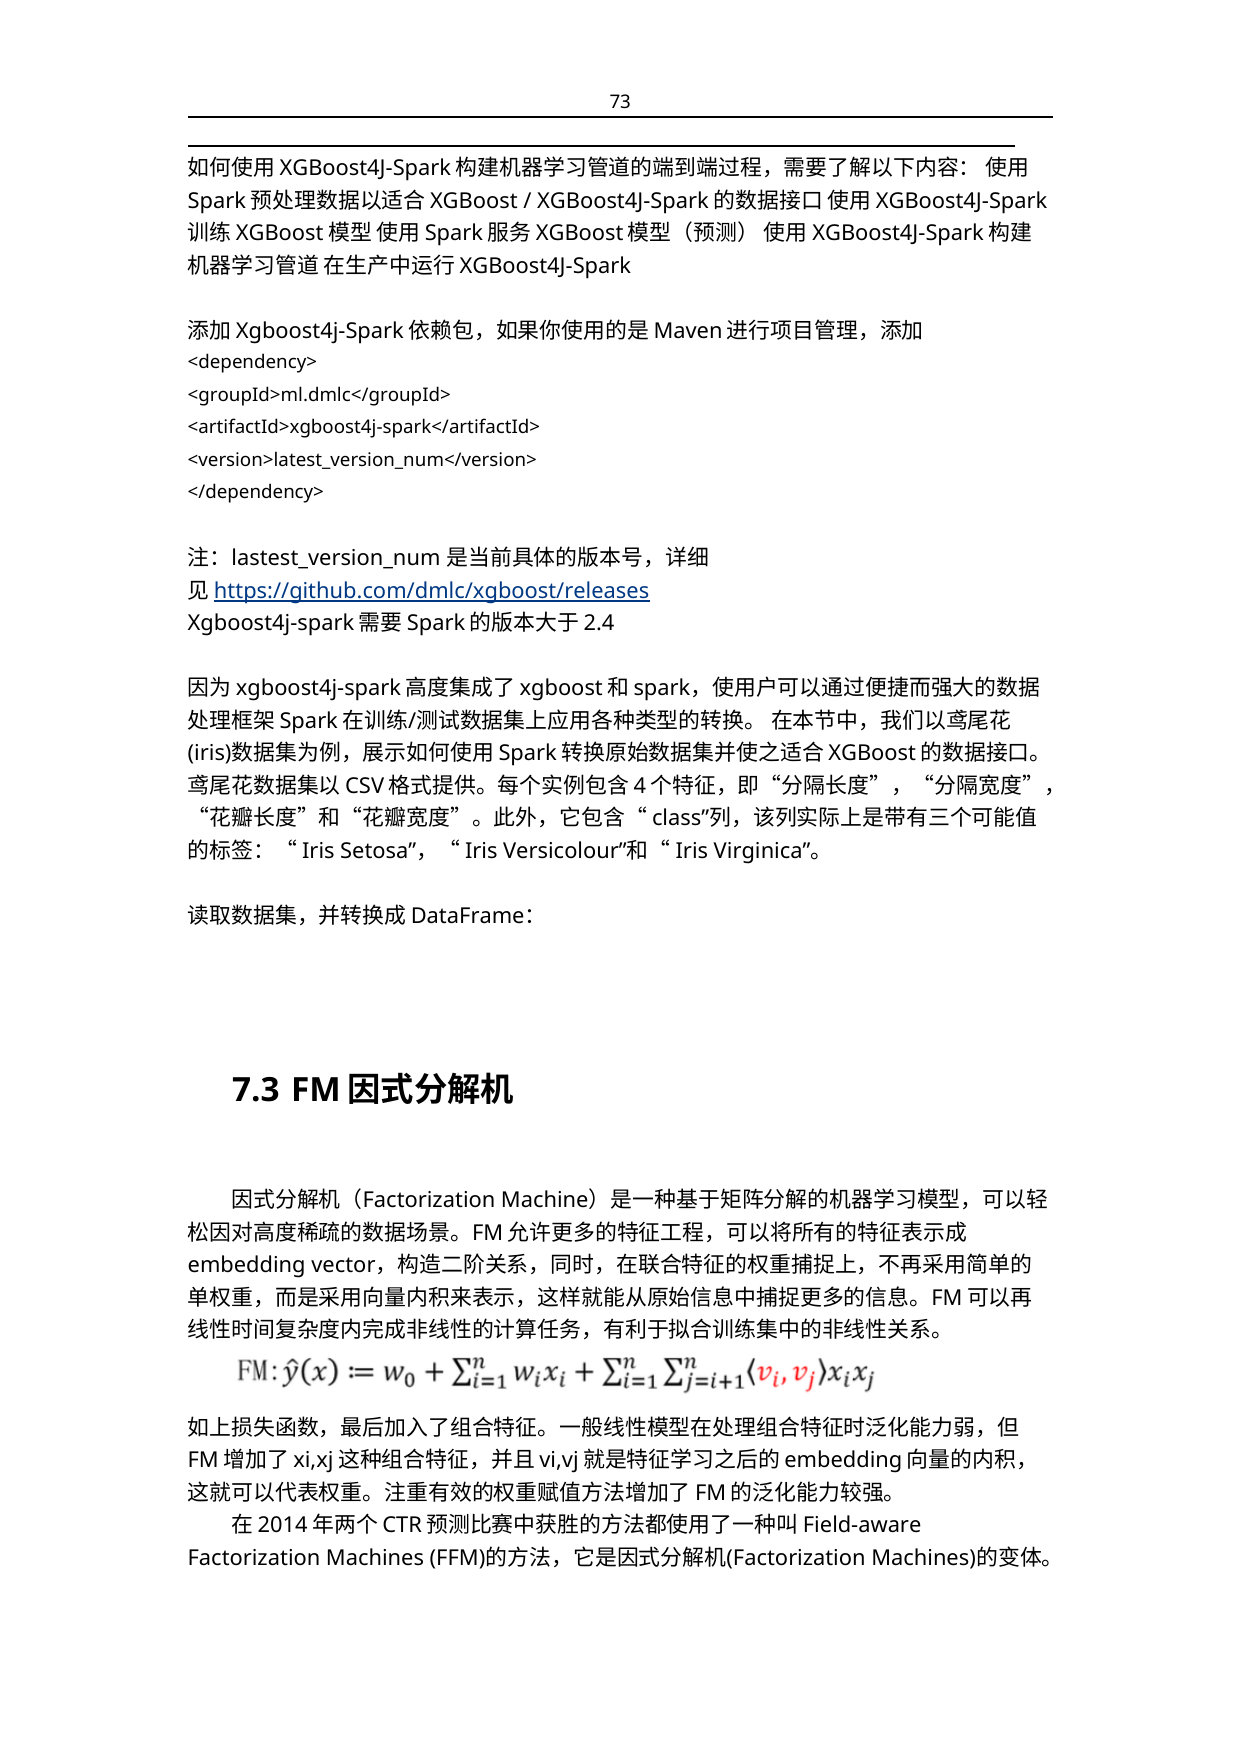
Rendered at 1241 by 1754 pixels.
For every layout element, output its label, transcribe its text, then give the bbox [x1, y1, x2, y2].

subtitle FM因式分解机 [232, 1054, 1053, 1119]
text 如何使用XGBoost4J-Spark构建机器学习管道的端到端过程，需要了解以下内容： 使用Spark预处理数据以适合XGBoost / XGBoost4J-Spark的数据接口 使用XGBoost4J-Spark训练XGBoost模型 使用Spark服务XGBoost模型（预测） 使用XGBoost4J-Spark构建机器学习管道 在生产中运行XGBoost4J-Spark [187, 150, 1053, 280]
text 注：lastest_version_num 是当前具体的版本号，详细见https://github.com/dmlc/xgboost/releases [187, 540, 1053, 605]
text </dependency> [187, 475, 1053, 507]
text 因为xgboost4j-spark高度集成了xgboost和spark，使用户可以通过便捷而强大的数据处理框架Spark在训练/测试数据集上应用各种类型的转换。 在本节中，我们以鸢尾花(iris)数据集为例，展示如何使用Spark转换原始数据集并使之适合XGBoost的数据接口。 [187, 670, 1053, 767]
text 如上损失函数，最后加入了组合特征。一般线性模型在处理组合特征时泛化能力弱，但FM增加了xi,xj这种组合特征，并且vi,vj就是特征学习之后的embedding向量的内积，这就可以代表权重。注重有效的权重赋值方法增加了FM的泛化能力较强。 [187, 1409, 1053, 1507]
picture [231, 1344, 909, 1400]
text <version>latest_version_num</version> [187, 442, 1053, 475]
text 因式分解机（Factorization Machine）是一种基于矩阵分解的机器学习模型，可以轻松因对高度稀疏的数据场景。FM允许更多的特征工程，可以将所有的特征表示成embedding vector，构造二阶关系，同时，在联合特征的权重捕捉上，不再采用简单的单权重，而是采用向量内积来表示，这样就能从原始信息中捕捉更多的信息。FM可以再线性时间复杂度内完成非线性的计算任务，有利于拟合训练集中的非线性关系。 [187, 1182, 1053, 1344]
text <dependency> [187, 345, 1053, 377]
text <groupId>ml.dmlc</groupId> [187, 377, 1053, 410]
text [187, 1507, 1053, 1572]
text Xgboost4j-spark需要Spark的版本大于2.4 [187, 605, 1053, 637]
text 鸢尾花数据集以CSV格式提供。每个实例包含4个特征，即“分隔长度”，“分隔宽度”，“花瓣长度”和“花瓣宽度”。此外，它包含“ class”列，该列实际上是带有三个可能值的标签：“ Iris Setosa”，“ Iris Versicolour”和“ Iris Virginica”。 [187, 767, 1053, 865]
text 添加Xgboost4j-Spark依赖包，如果你使用的是Maven进行项目管理，添加 [187, 312, 1053, 345]
text <artifactId>xgboost4j-spark</artifactId> [187, 410, 1053, 442]
text 读取数据集，并转换成DataFrame： [187, 897, 1053, 930]
